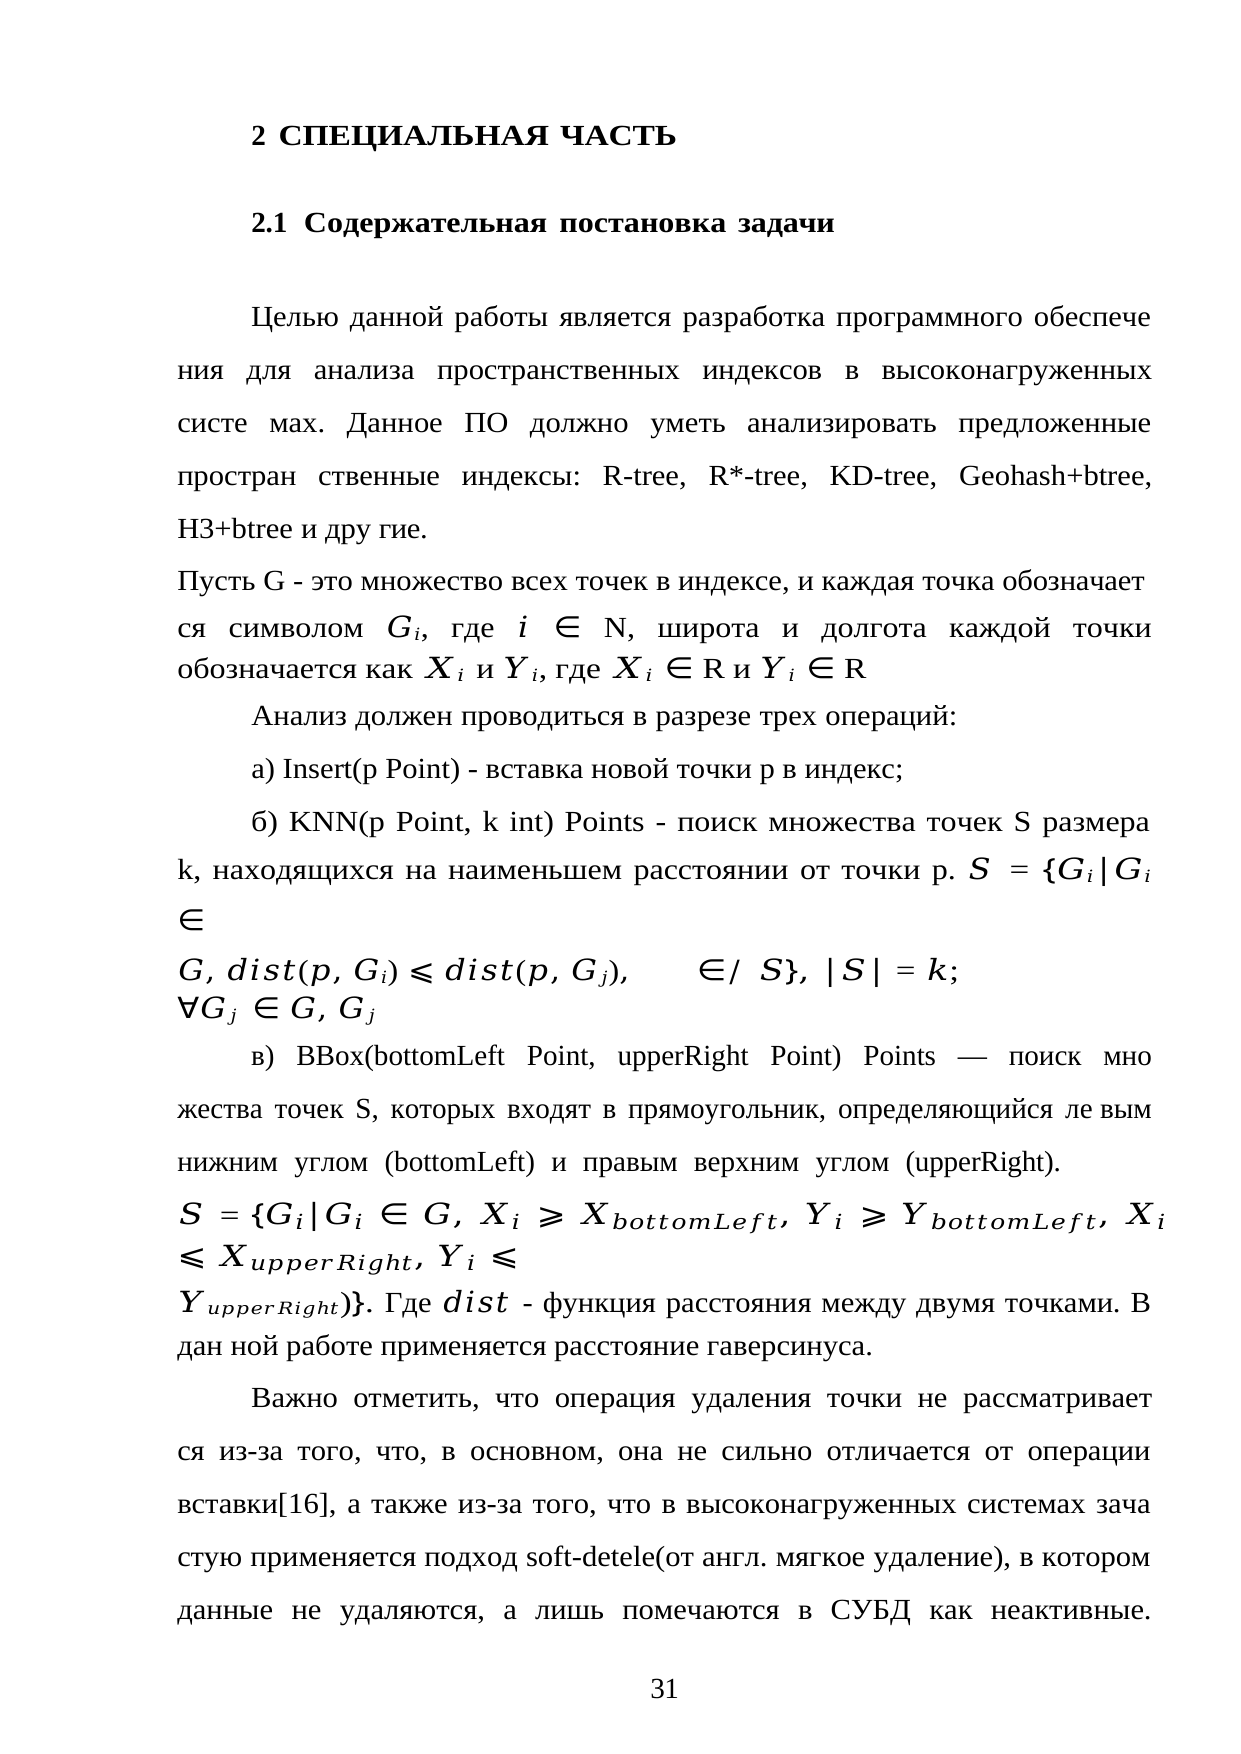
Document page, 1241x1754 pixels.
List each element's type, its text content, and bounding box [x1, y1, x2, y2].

text в) BBox(bottomLeft Point, upperRight Point) Points — поиск мно­ жества точек S, которых входят в прямоугольник, определяющийся ле­ вым нижним углом (bottomLeft) и правым верхним углом (upperRight). [177, 1038, 1152, 1177]
text ся символом 𝐺𝑖, где 𝑖 ∈ N, широта и долгота каждой точки обозначается как 𝑋𝑖 и 𝑌𝑖, где 𝑋𝑖 ∈ R и 𝑌𝑖 ∈ R [177, 607, 1152, 687]
text ∈/ 𝑆}, |𝑆| = 𝑘; [697, 950, 1166, 988]
text б) KNN(p Point, k int) Points - поиск множества точек S размера k, находящихся на наименьшем расстоянии от точки p. 𝑆 = {𝐺𝑖|𝐺𝑖 ∈ [177, 804, 1152, 939]
text 𝑌𝑢𝑝𝑝𝑒𝑟𝑅𝑖𝑔ℎ𝑡)}. Где 𝑑𝑖𝑠𝑡 - функция расстояния между двумя точками. В дан­ ной работе применяется расстояние гаверсинуса. [177, 1281, 1152, 1361]
subtitle Содержательная постановка задачи [251, 205, 1166, 239]
text 𝐺, 𝑑𝑖𝑠𝑡(𝑝, 𝐺𝑖) ⩽ 𝑑𝑖𝑠𝑡(𝑝, 𝐺𝑗), ∀𝐺𝑗 ∈ 𝐺, 𝐺𝑗 [177, 950, 686, 1026]
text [177, 1381, 1152, 1626]
text Пусть G - это множество всех точек в индексе, и каждая точка обозначает­ [177, 564, 1166, 597]
text Целью данной работы является разработка программного обеспече­ ния для анализа пространственных индексов в высоконагруженных систе­ мах. Данное ПО должно уметь анализировать предложенные простран­ ственные индексы: R-tree, R*-tree, KD-tree, Geohash+btree, H3+btree и дру­ гие. [177, 299, 1152, 544]
text Анализ должен проводиться в разрезе трех операций: а) Insert(p Point) - вставка новой точки p в индекс; [251, 698, 958, 785]
text 𝑆 = {𝐺𝑖|𝐺𝑖 ∈ 𝐺, 𝑋𝑖 ⩾ 𝑋𝑏𝑜𝑡𝑡𝑜𝑚𝐿𝑒𝑓𝑡, 𝑌𝑖 ⩾ 𝑌𝑏𝑜𝑡𝑡𝑜𝑚𝐿𝑒𝑓𝑡, 𝑋𝑖 ⩽ 𝑋𝑢𝑝𝑝𝑒𝑟𝑅𝑖𝑔ℎ𝑡, 𝑌𝑖 ⩽ [177, 1197, 1166, 1279]
subtitle СПЕЦИАЛЬНАЯ ЧАСТЬ [251, 118, 1166, 152]
